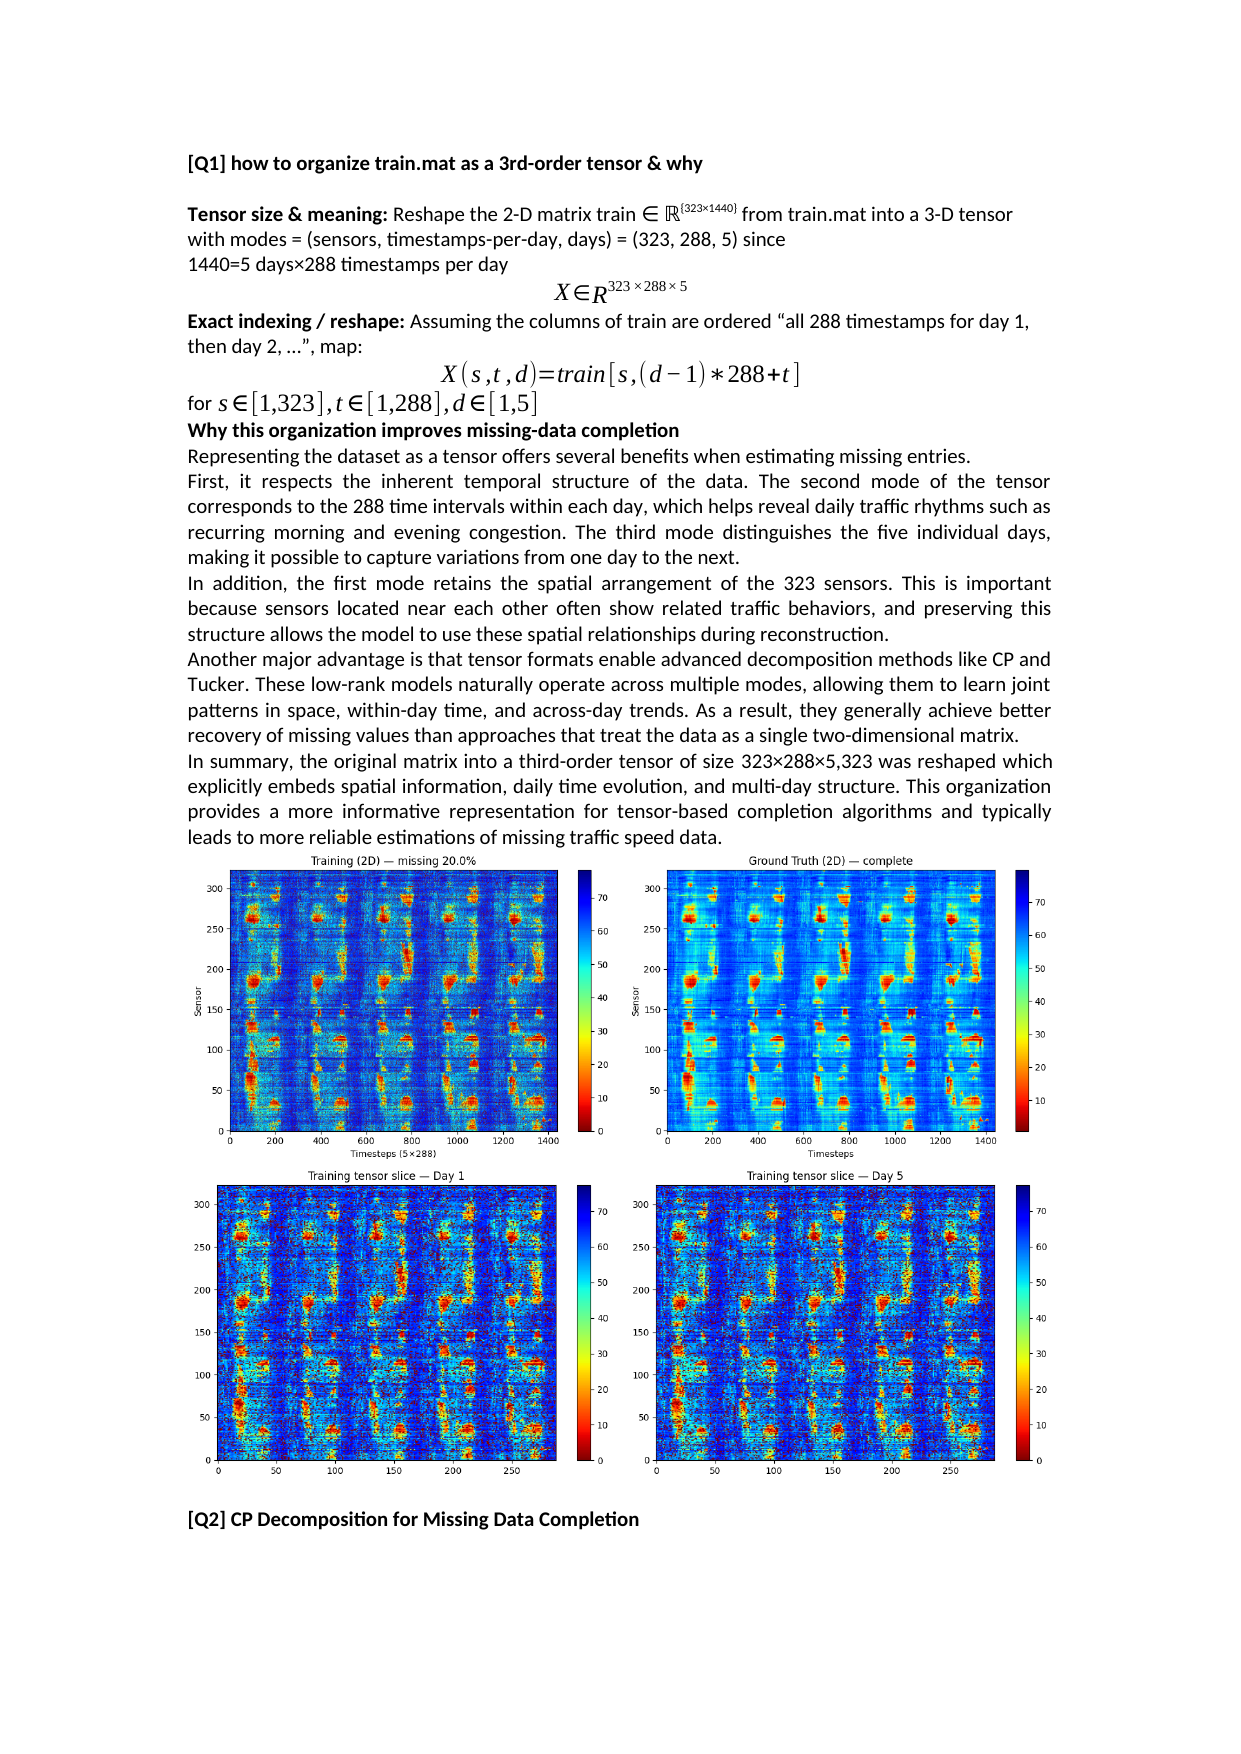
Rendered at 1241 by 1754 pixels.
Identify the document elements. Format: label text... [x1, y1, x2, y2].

text In addition, the first mode retains the spatial arrangement of the 323 sensors. This is important because sensors located near each other often show related traffic behaviors, and preserving this structure allows the model to use these spatial relationships during reconstruction. [187, 570, 1053, 646]
text ∈ [187, 277, 1053, 308]
text Why this organization improves missing-data completion [187, 417, 1053, 443]
text Representing the dataset as a tensor offers several benefits when estimating missing entries. First, it respects the inherent temporal structure of the data. The second mode of the tensor corresponds to the 288 time intervals within each day, which helps reveal daily traffic rhythms such as recurring morning and evening congestion. The third mode distinguishes the five individual days, making it possible to capture variations from one day to the next. [187, 443, 1053, 570]
text for [187, 389, 1053, 417]
text Exact indexing / reshape: Assuming the columns of train are ordered “all 288 timestamps for day 1, then day 2, …”, map: [187, 308, 1053, 359]
text [Q1] how to organize train.mat as a 3rd-order tensor & why [187, 150, 1053, 175]
text Tensor size & meaning: Reshape the 2-D matrix train ∈ ℝ{323×1440} from train.mat into a 3-D tensor with modes = (sensors, timestamps-per-day, days) = (323, 288, 5) since 1440=5 days×288 timestamps per day [187, 201, 1053, 277]
text [Q2] CP Decomposition for Missing Data Completion [187, 1507, 1053, 1532]
text Another major advantage is that tensor formats enable advanced decomposition methods like CP and Tucker. These low-rank models naturally operate across multiple modes, allowing them to learn joint patterns in space, within-day time, and across-day trends. As a result, they generally achieve better recovery of missing values than approaches that treat the data as a single two-dimensional matrix. [187, 646, 1053, 748]
text In summary, the original matrix into a third-order tensor of size 323×288×5,323 was reshaped which explicitly embeds spatial information, daily time evolution, and multi-day structure. This organization provides a more informative representation for tensor-based completion algorithms and typically leads to more reliable estimations of missing traffic speed data. [187, 748, 1053, 849]
picture [187, 849, 1053, 1482]
